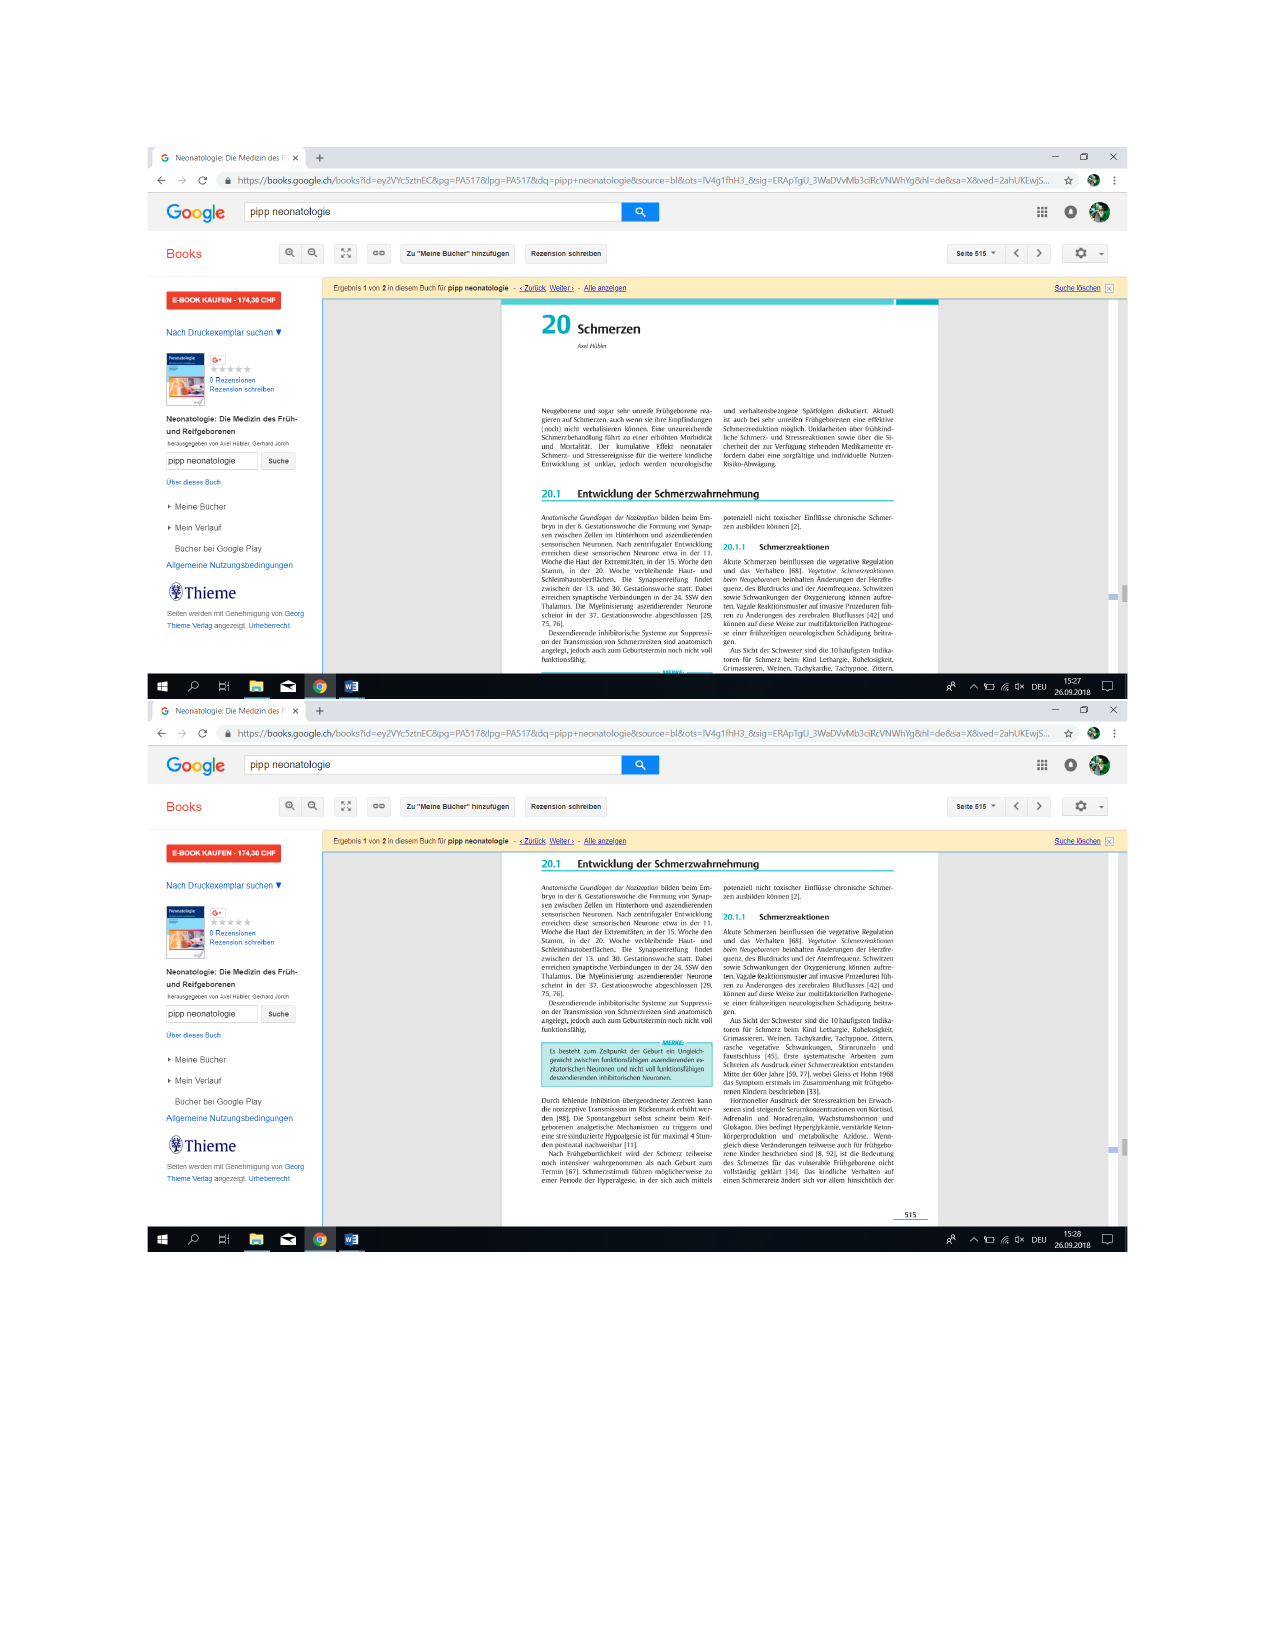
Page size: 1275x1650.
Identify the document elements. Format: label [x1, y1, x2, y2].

picture [147, 701, 1128, 1252]
picture [147, 147, 1128, 699]
